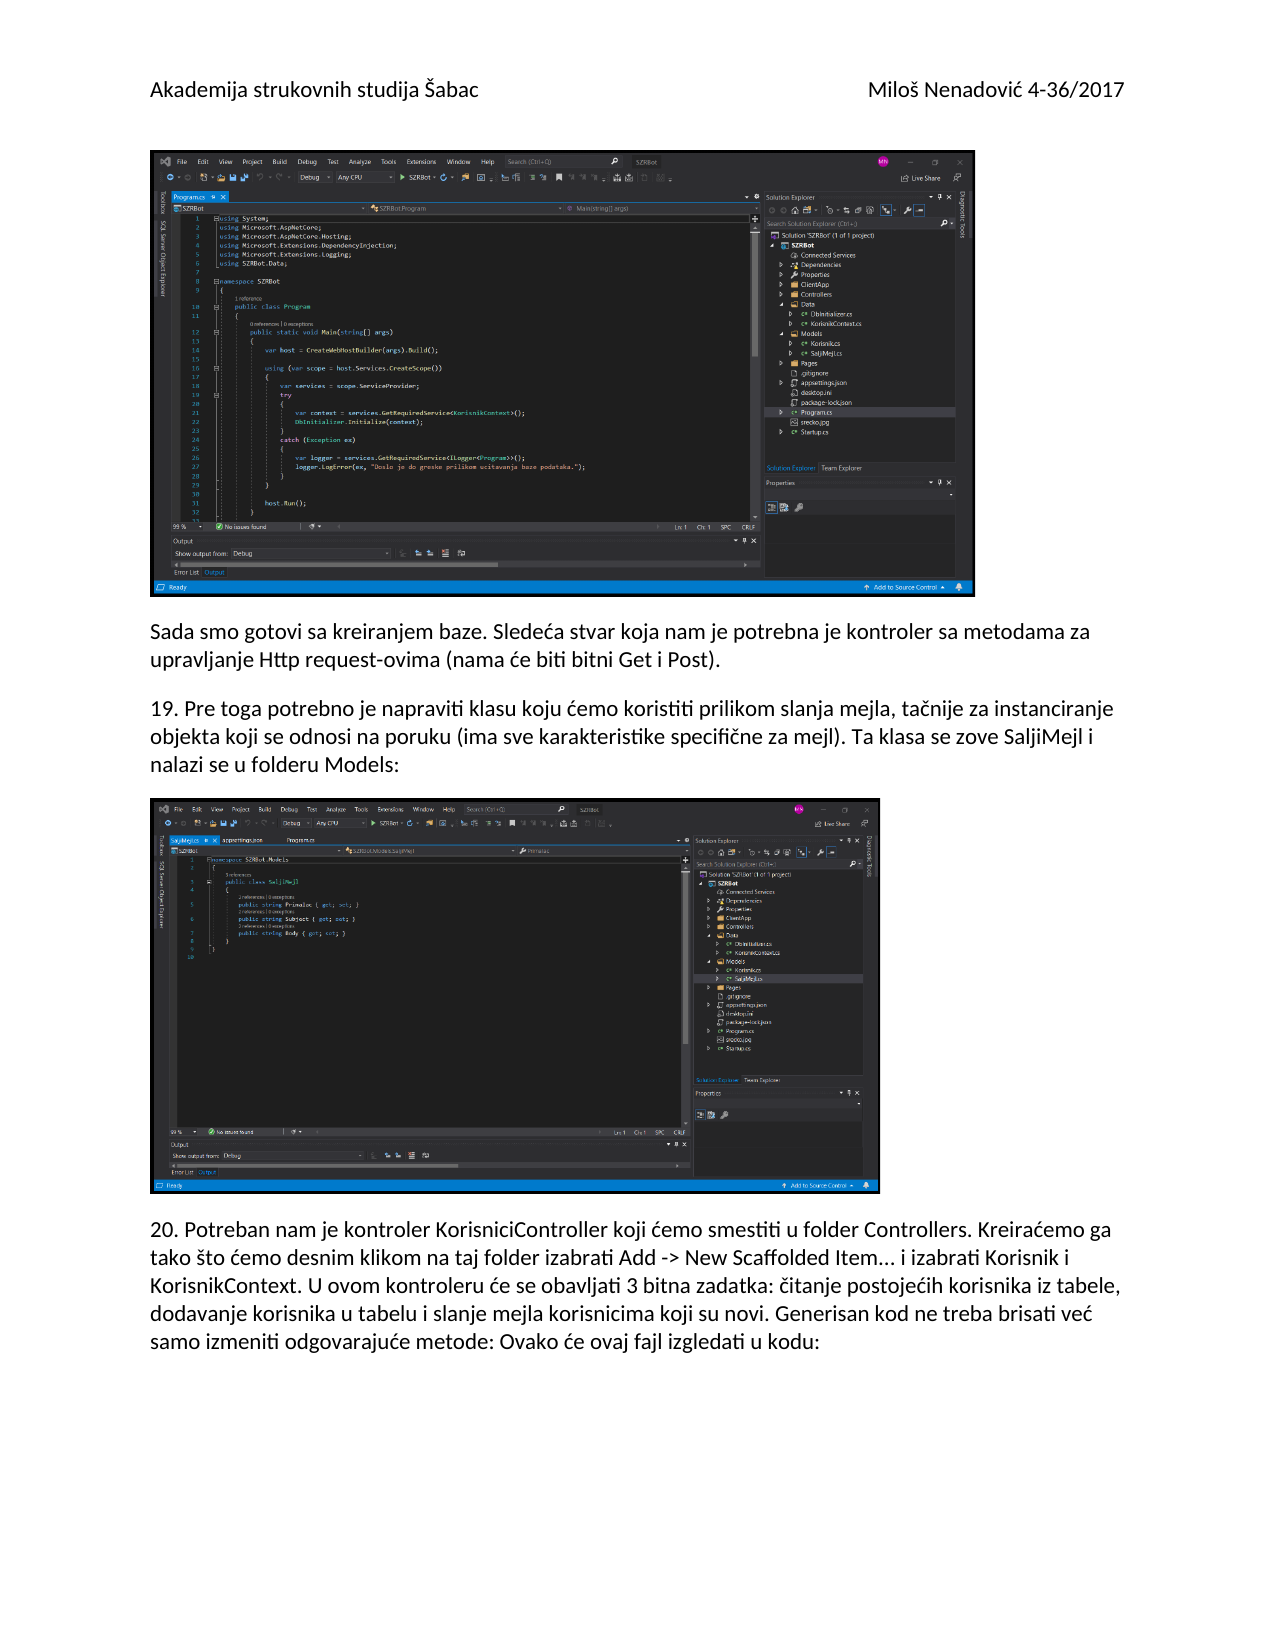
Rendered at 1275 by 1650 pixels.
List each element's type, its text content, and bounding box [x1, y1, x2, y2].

text 19. Pre toga potrebno je napraviti klasu koju ćemo koristiti prilikom slanja mejla, tačnije za instanciranje objekta koji se odnosi na poruku (ima sve karakteristike specifične za mejl). Ta klasa se zove SaljiMejl i nalazi se u folderu Models: [150, 694, 1125, 778]
picture [150, 798, 881, 1194]
text Sada smo gotovi sa kreiranjem baze. Sledeća stvar koja nam je potrebna je kontroler sa metodama za upravljanje Http request-ovima (nama će biti bitni Get i Post). [150, 617, 1125, 673]
text 20. Potreban nam je kontroler KorisniciController koji ćemo smestiti u folder Controllers. Kreiraćemo ga tako što ćemo desnim klikom na taj folder izabrati Add -> New Scaffolded Item... i izabrati Korisnik i KorisnikContext. U ovom kontroleru će se obavljati 3 bitna zadatka: čitanje postojećih korisnika iz tabele, dodavanje korisnika u tabelu i slanje mejla korisnicima koji su novi. Generisan kod ne treba brisati već samo izmeniti odgovarajuće metode: Ovako će ovaj fajl izgledati u kodu: [150, 1215, 1125, 1355]
